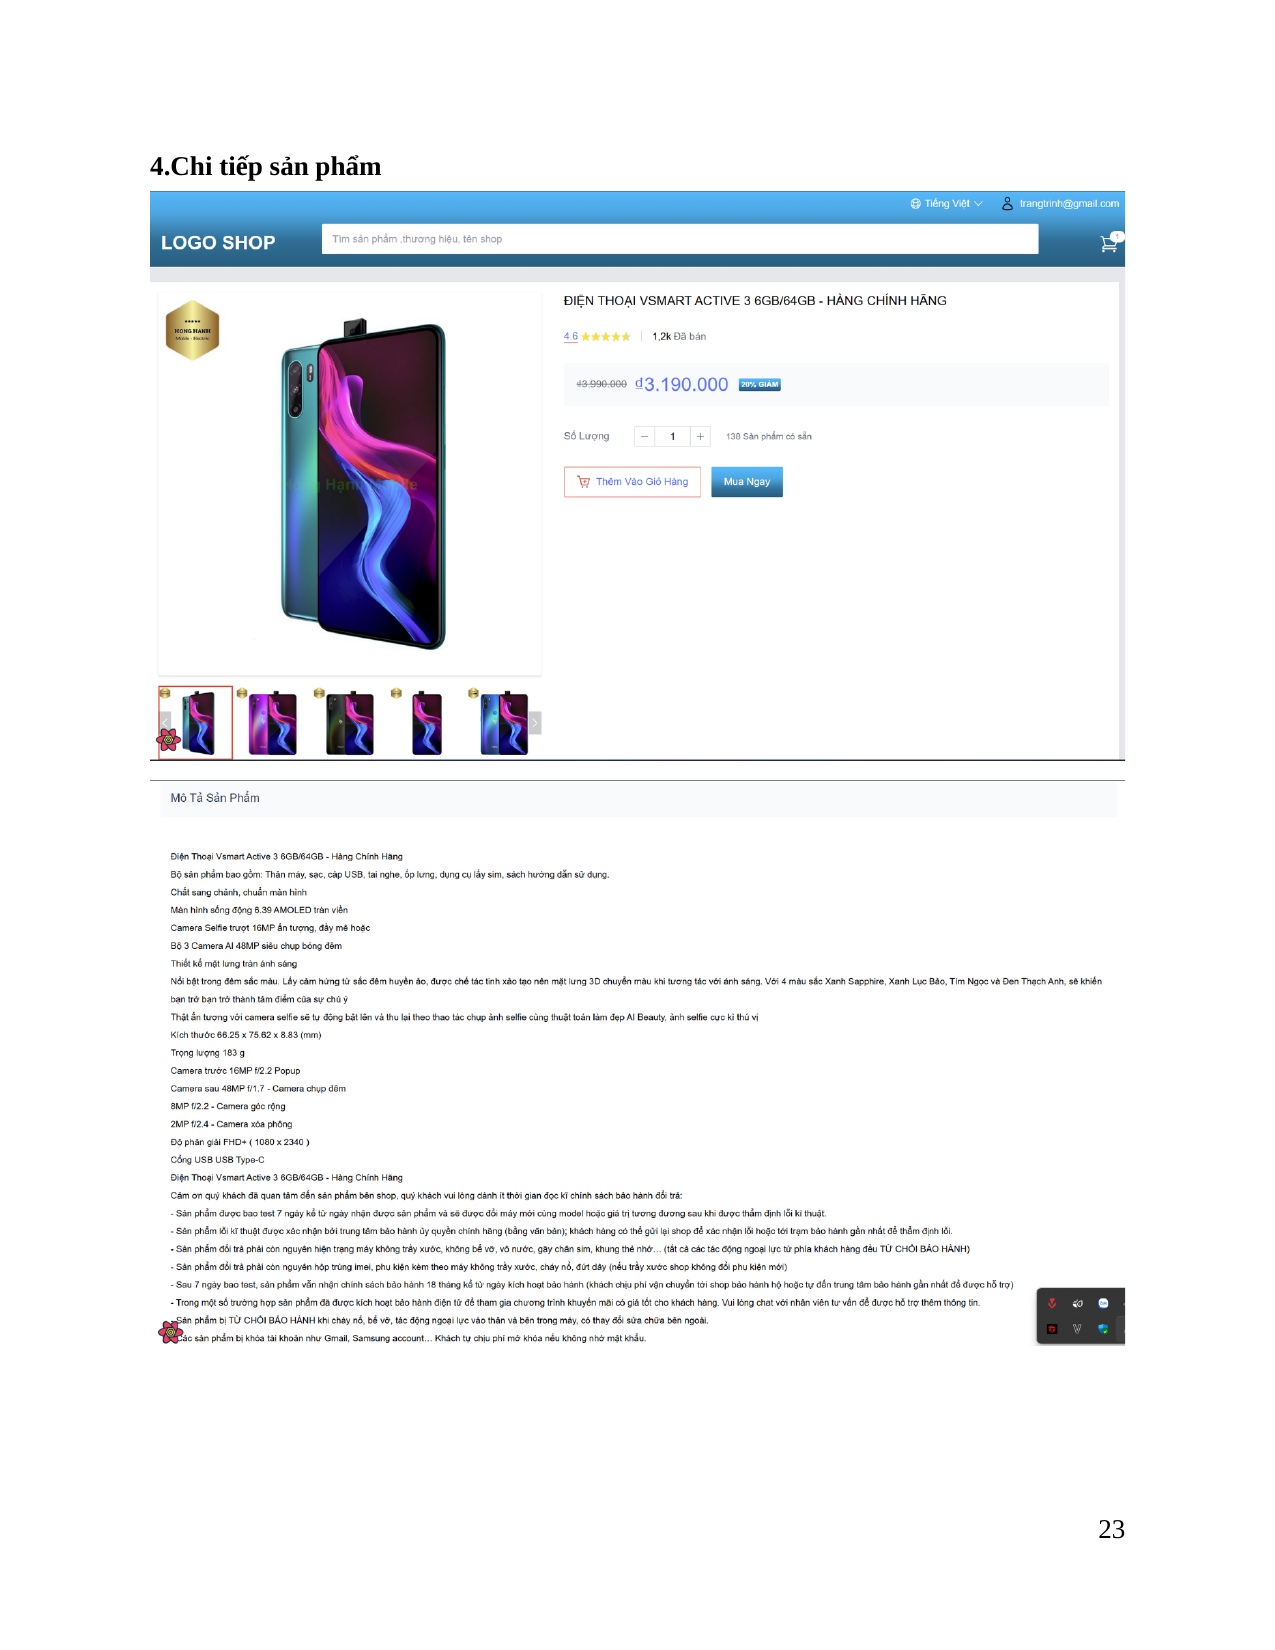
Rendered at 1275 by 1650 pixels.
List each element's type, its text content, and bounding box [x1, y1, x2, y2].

picture [150, 780, 1125, 1346]
picture [150, 191, 1125, 761]
subtitle 4.Chi tiếp sản phẩm [150, 150, 1125, 181]
